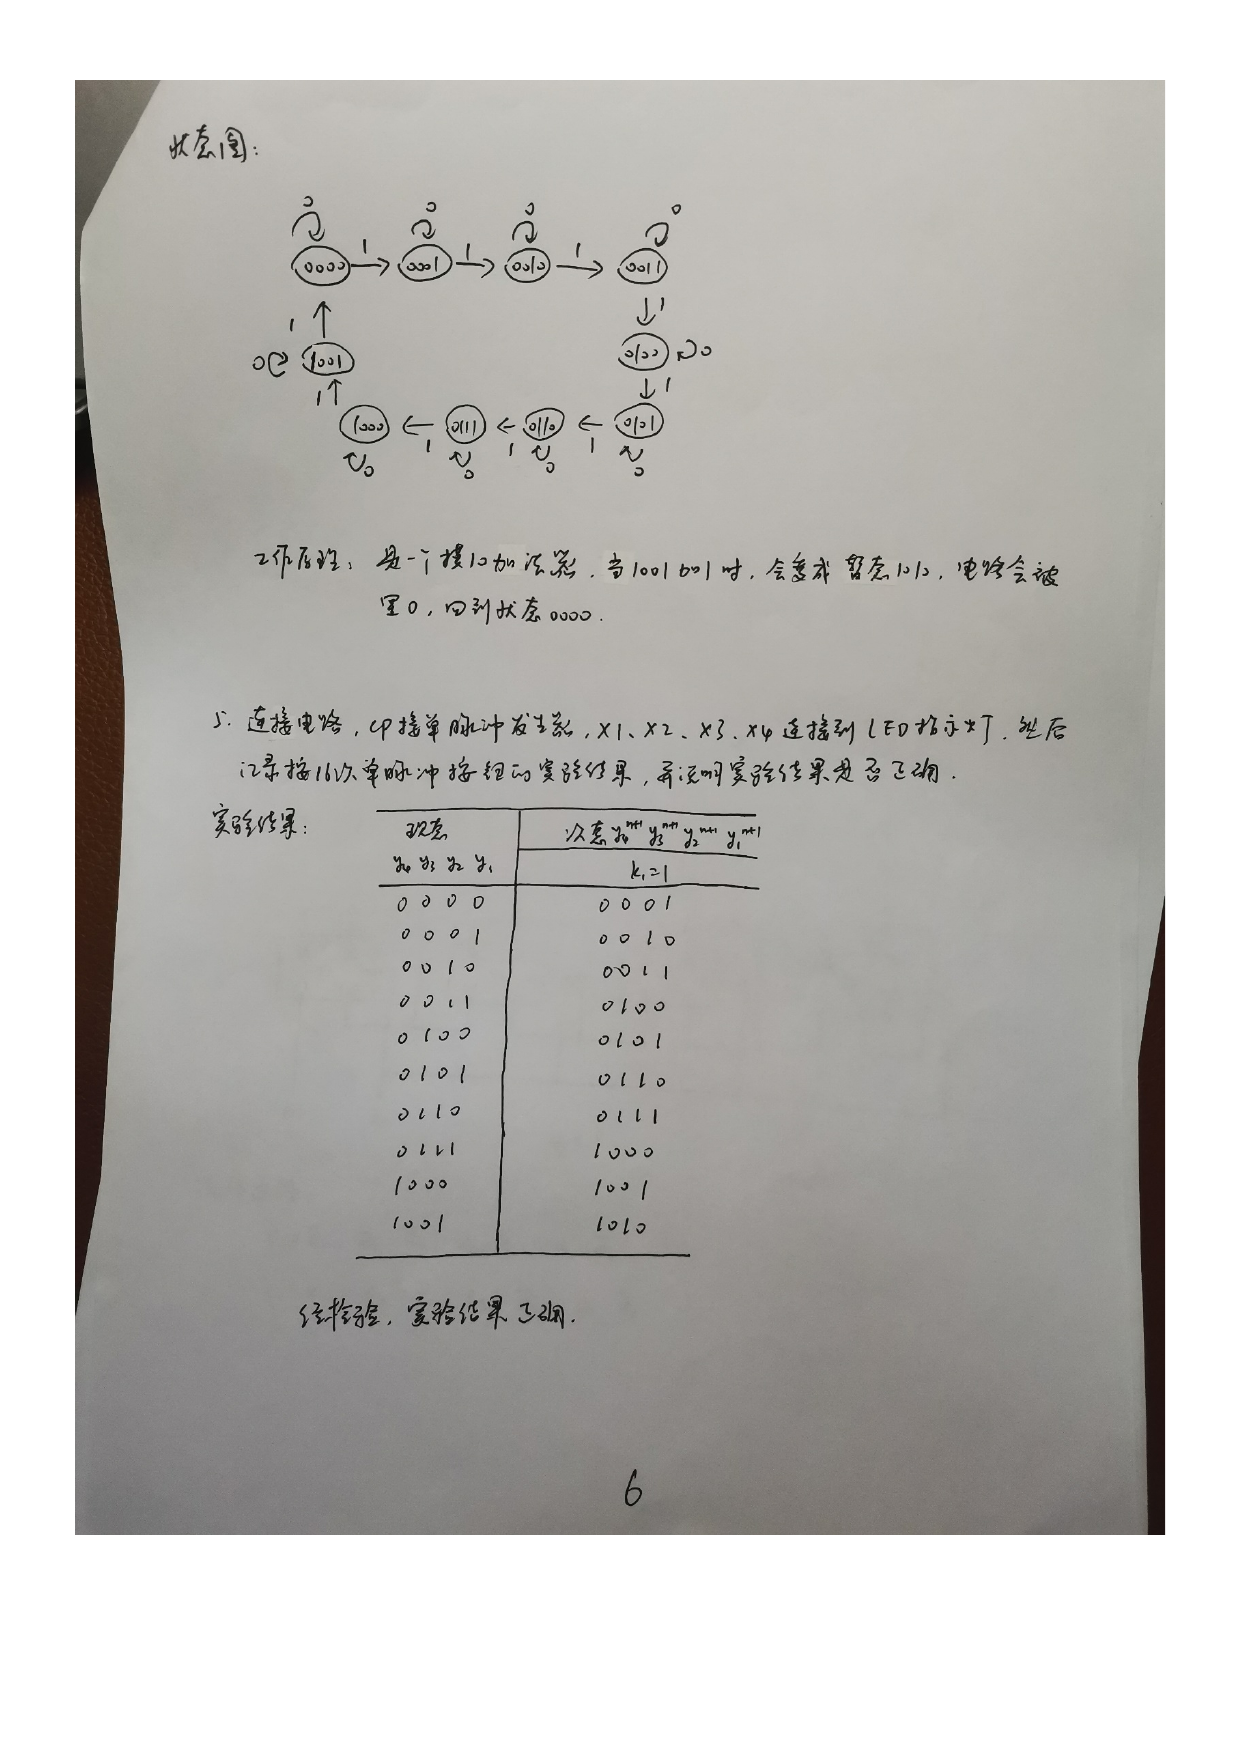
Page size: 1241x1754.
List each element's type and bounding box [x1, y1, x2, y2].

picture [75, 80, 1166, 1535]
